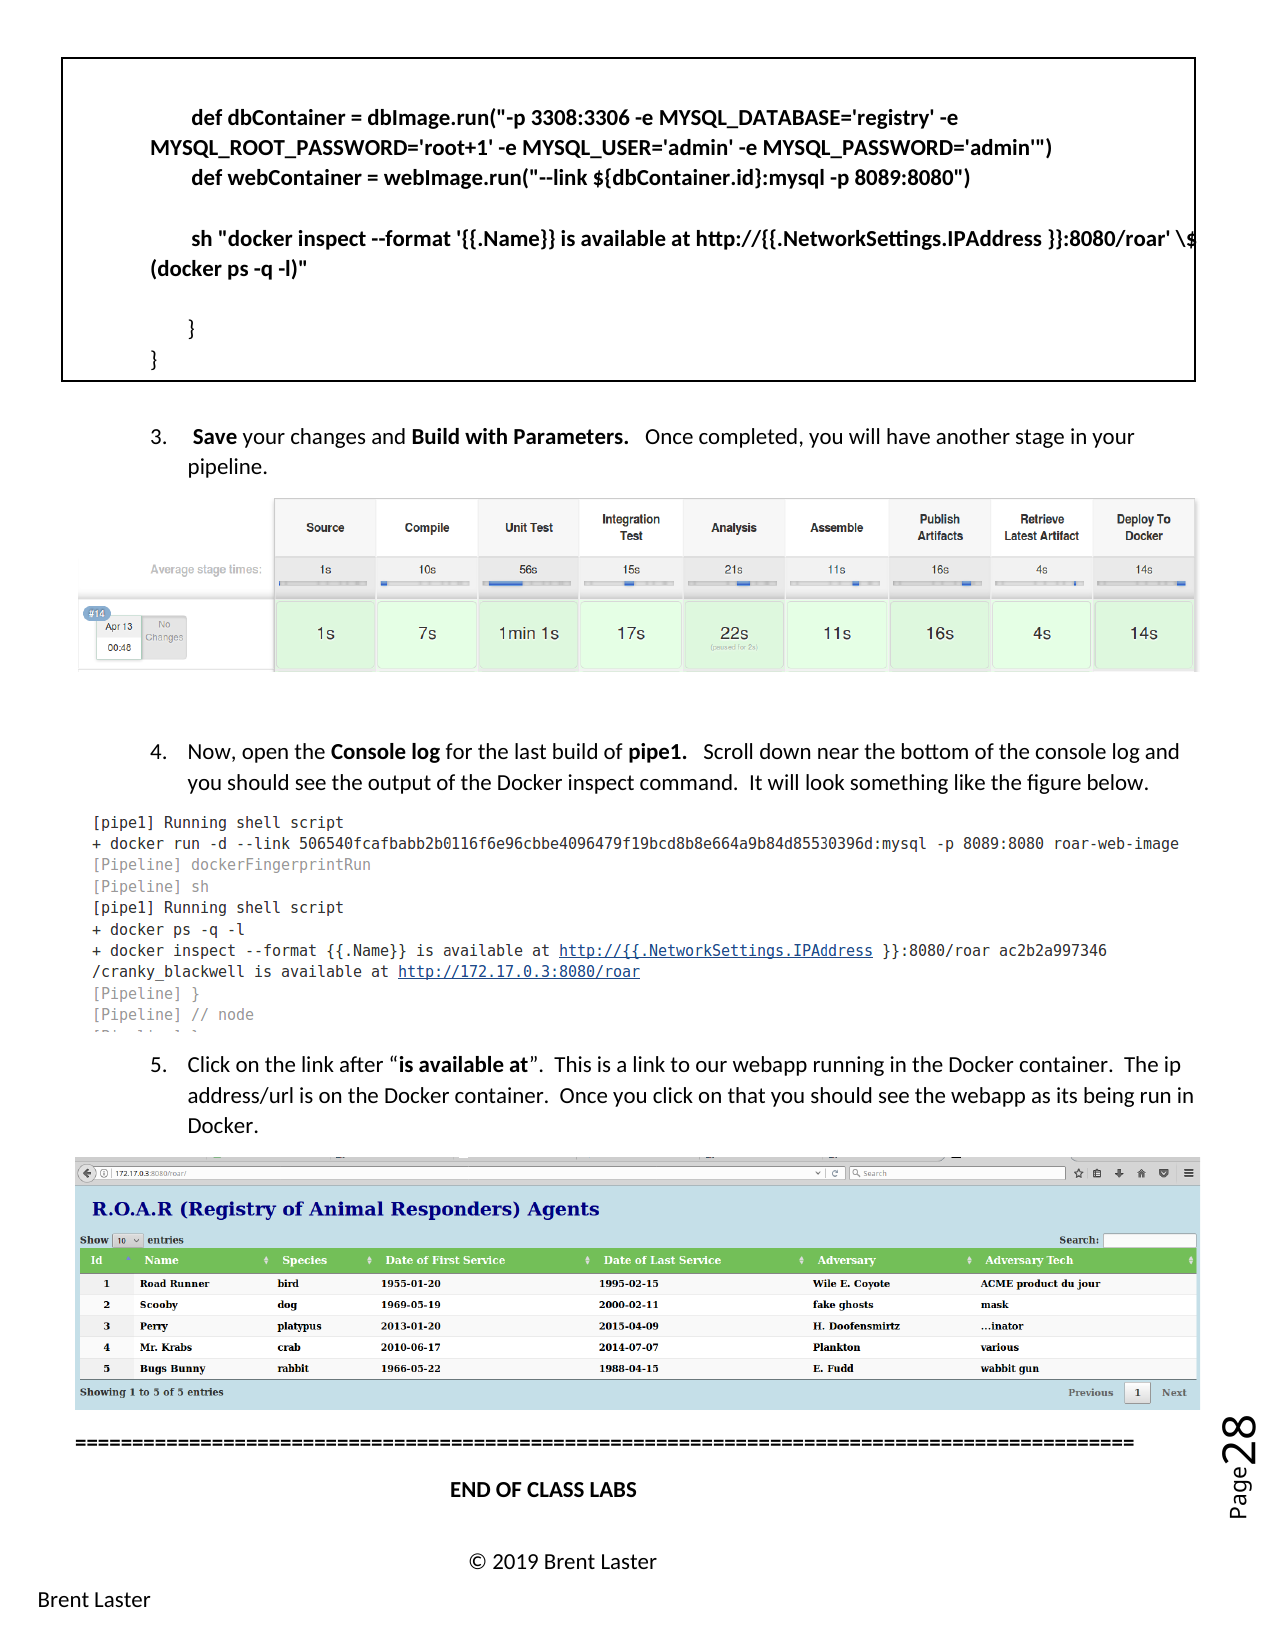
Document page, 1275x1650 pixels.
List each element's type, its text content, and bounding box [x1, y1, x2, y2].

picture [75, 814, 1200, 1032]
text def dbContainer = dbImage.run("-p 3308:3306 -e MYSQL_DATABASE='registry' -e MYSQL_ROOT_PASSWORD='root+1' -e MYSQL_USER='admin' -e MYSQL_PASSWORD='admin'") [150, 103, 1194, 161]
list Save your changes and Build with Parameters. Once completed, you will have another stage in your pipeline. [150, 422, 1200, 480]
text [75, 1428, 1200, 1456]
text } [75, 345, 1194, 373]
text sh "docker inspect --format '{{.Name}} is available at http://{{.NetworkSettings.IPAddress }}:8080/roar' \$(docker ps -q -l)" [150, 224, 1194, 282]
text } [187, 314, 1194, 342]
picture [75, 1157, 1200, 1410]
picture [75, 498, 1200, 672]
list Now, open the Console log for the last build of pipe1. Scroll down near the bottom of the console log and you should see the output of the Docker inspect command. It will look something like the figure below. [150, 737, 1200, 796]
text def webContainer = webImage.run("--link ${dbContainer.id}:mysql -p 8089:8080") [150, 163, 1194, 191]
text END OF CLASS LABS [75, 1475, 1200, 1503]
list Click on the link after “is available at”. This is a link to our webapp running in the Docker container. The ip address/url is on the Docker container. Once you click on that you should see the webapp as its being run in Docker. [150, 1051, 1200, 1139]
